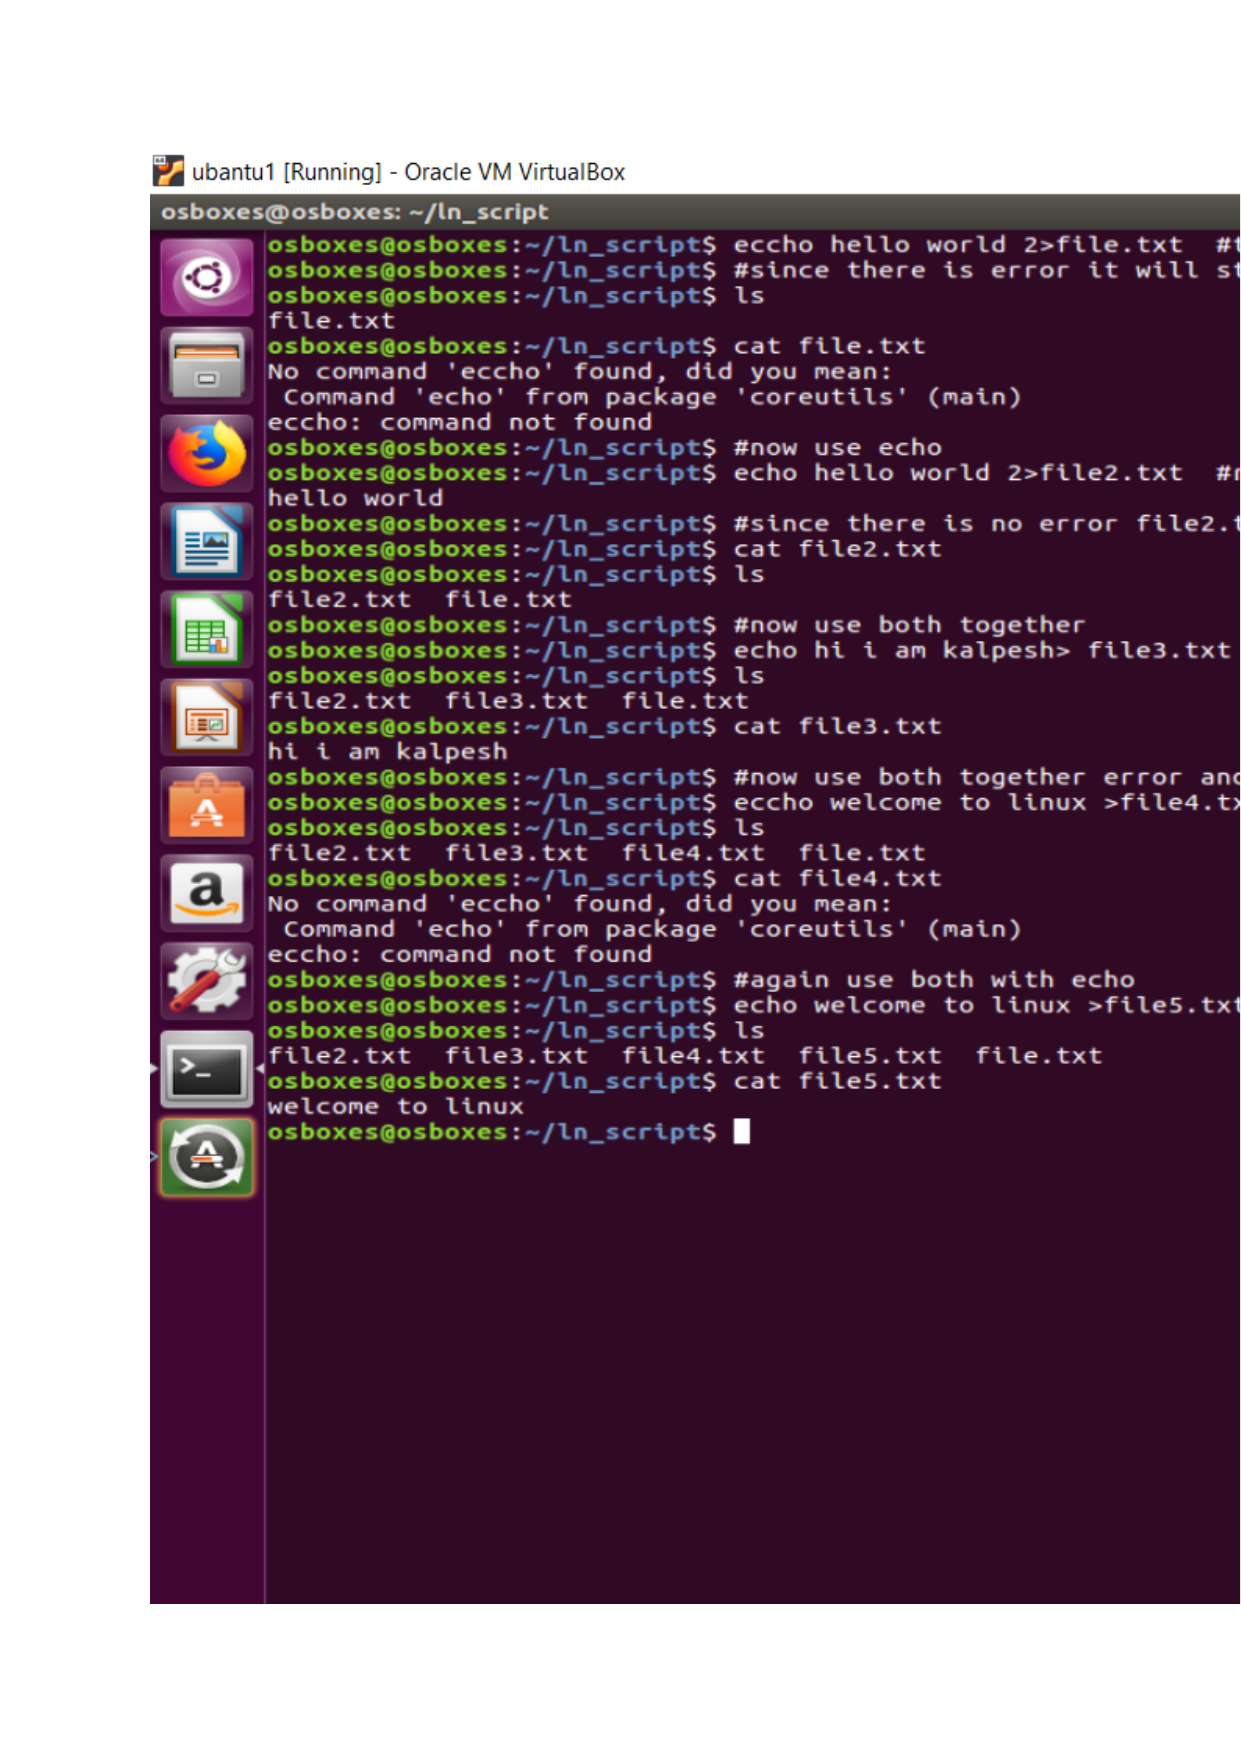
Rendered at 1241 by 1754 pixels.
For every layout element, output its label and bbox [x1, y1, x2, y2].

picture [150, 150, 1241, 1604]
